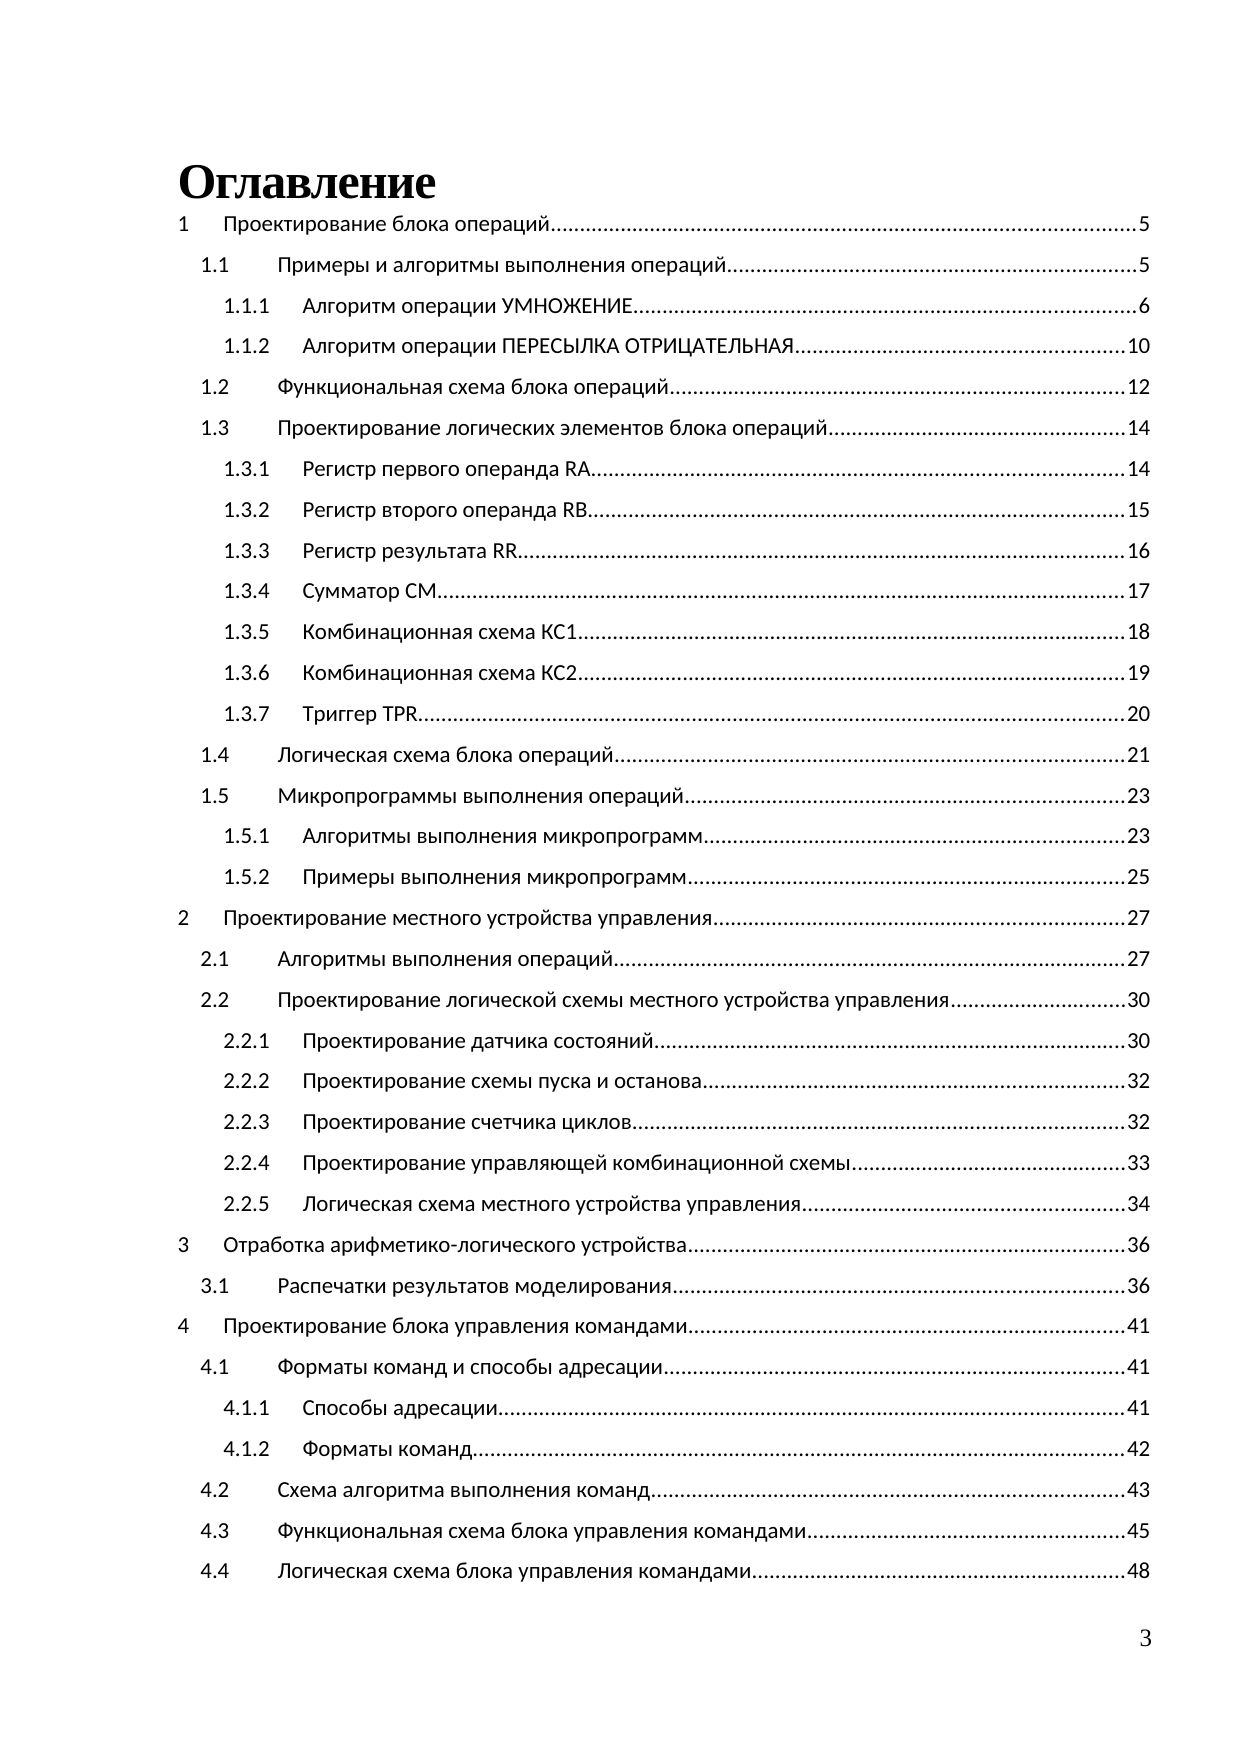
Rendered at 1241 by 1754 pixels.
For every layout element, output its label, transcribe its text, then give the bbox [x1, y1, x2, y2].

text 3 Отработка арифметико-логического устройства 36 [177, 1230, 1152, 1258]
text 1.1 Примеры и алгоритмы выполнения операций 5 [200, 250, 1152, 278]
text 4.1 Форматы команд и способы адресации 41 [200, 1352, 1152, 1381]
text 1.3.2 Регистр второго операнда RB 15 [223, 495, 1152, 523]
text 1.5 Микропрограммы выполнения операций 23 [200, 781, 1152, 809]
text 1 Проектирование блока операций 5 [177, 209, 1152, 237]
title Оглавление [177, 152, 1152, 209]
text 1.3.1 Регистр первого операнда RA 14 [223, 454, 1152, 482]
text 2.2.4 Проектирование управляющей комбинационной схемы 33 [223, 1148, 1152, 1176]
text 4.1.2 Форматы команд 42 [223, 1434, 1152, 1462]
text 2.1 Алгоритмы выполнения операций 27 [200, 944, 1152, 972]
text 1.5.1 Алгоритмы выполнения микропрограмм 23 [223, 822, 1152, 850]
text 1.3.5 Комбинационная схема КС1 18 [223, 617, 1152, 646]
text 4.2 Схема алгоритма выполнения команд 43 [200, 1475, 1152, 1503]
text 1.1.1 Алгоритм операции УМНОЖЕНИЕ 6 [223, 291, 1152, 319]
text 2.2 Проектирование логической схемы местного устройства управления 30 [200, 985, 1152, 1013]
text 2 Проектирование местного устройства управления 27 [177, 903, 1152, 931]
text 3.1 Распечатки результатов моделирования 36 [200, 1271, 1152, 1299]
text 2.2.1 Проектирование датчика состояний 30 [223, 1026, 1152, 1054]
text 1.1.2 Алгоритм операции ПЕРЕСЫЛКА ОТРИЦАТЕЛЬНАЯ 10 [223, 332, 1152, 360]
text 1.4 Логическая схема блока операций 21 [200, 740, 1152, 768]
text 1.3.7 Триггер TPR 20 [223, 699, 1152, 727]
text 1.5.2 Примеры выполнения микропрограмм 25 [223, 862, 1152, 891]
text 4.4 Логическая схема блока управления командами 48 [200, 1557, 1152, 1585]
text 1.3 Проектирование логических элементов блока операций 14 [200, 413, 1152, 441]
text 2.2.3 Проектирование счетчика циклов 32 [223, 1107, 1152, 1136]
text 2.2.5 Логическая схема местного устройства управления 34 [223, 1189, 1152, 1217]
text 4 Проектирование блока управления командами 41 [177, 1312, 1152, 1340]
text 1.3.3 Регистр результата RR 16 [223, 536, 1152, 564]
text 4.3 Функциональная схема блока управления командами 45 [200, 1516, 1152, 1544]
text 1.3.6 Комбинационная схема КС2 19 [223, 658, 1152, 686]
text 1.3.4 Сумматор СМ 17 [223, 577, 1152, 605]
text 2.2.2 Проектирование схемы пуска и останова 32 [223, 1067, 1152, 1095]
text 1.2 Функциональная схема блока операций 12 [200, 372, 1152, 401]
text 4.1.1 Способы адресации 41 [223, 1393, 1152, 1421]
